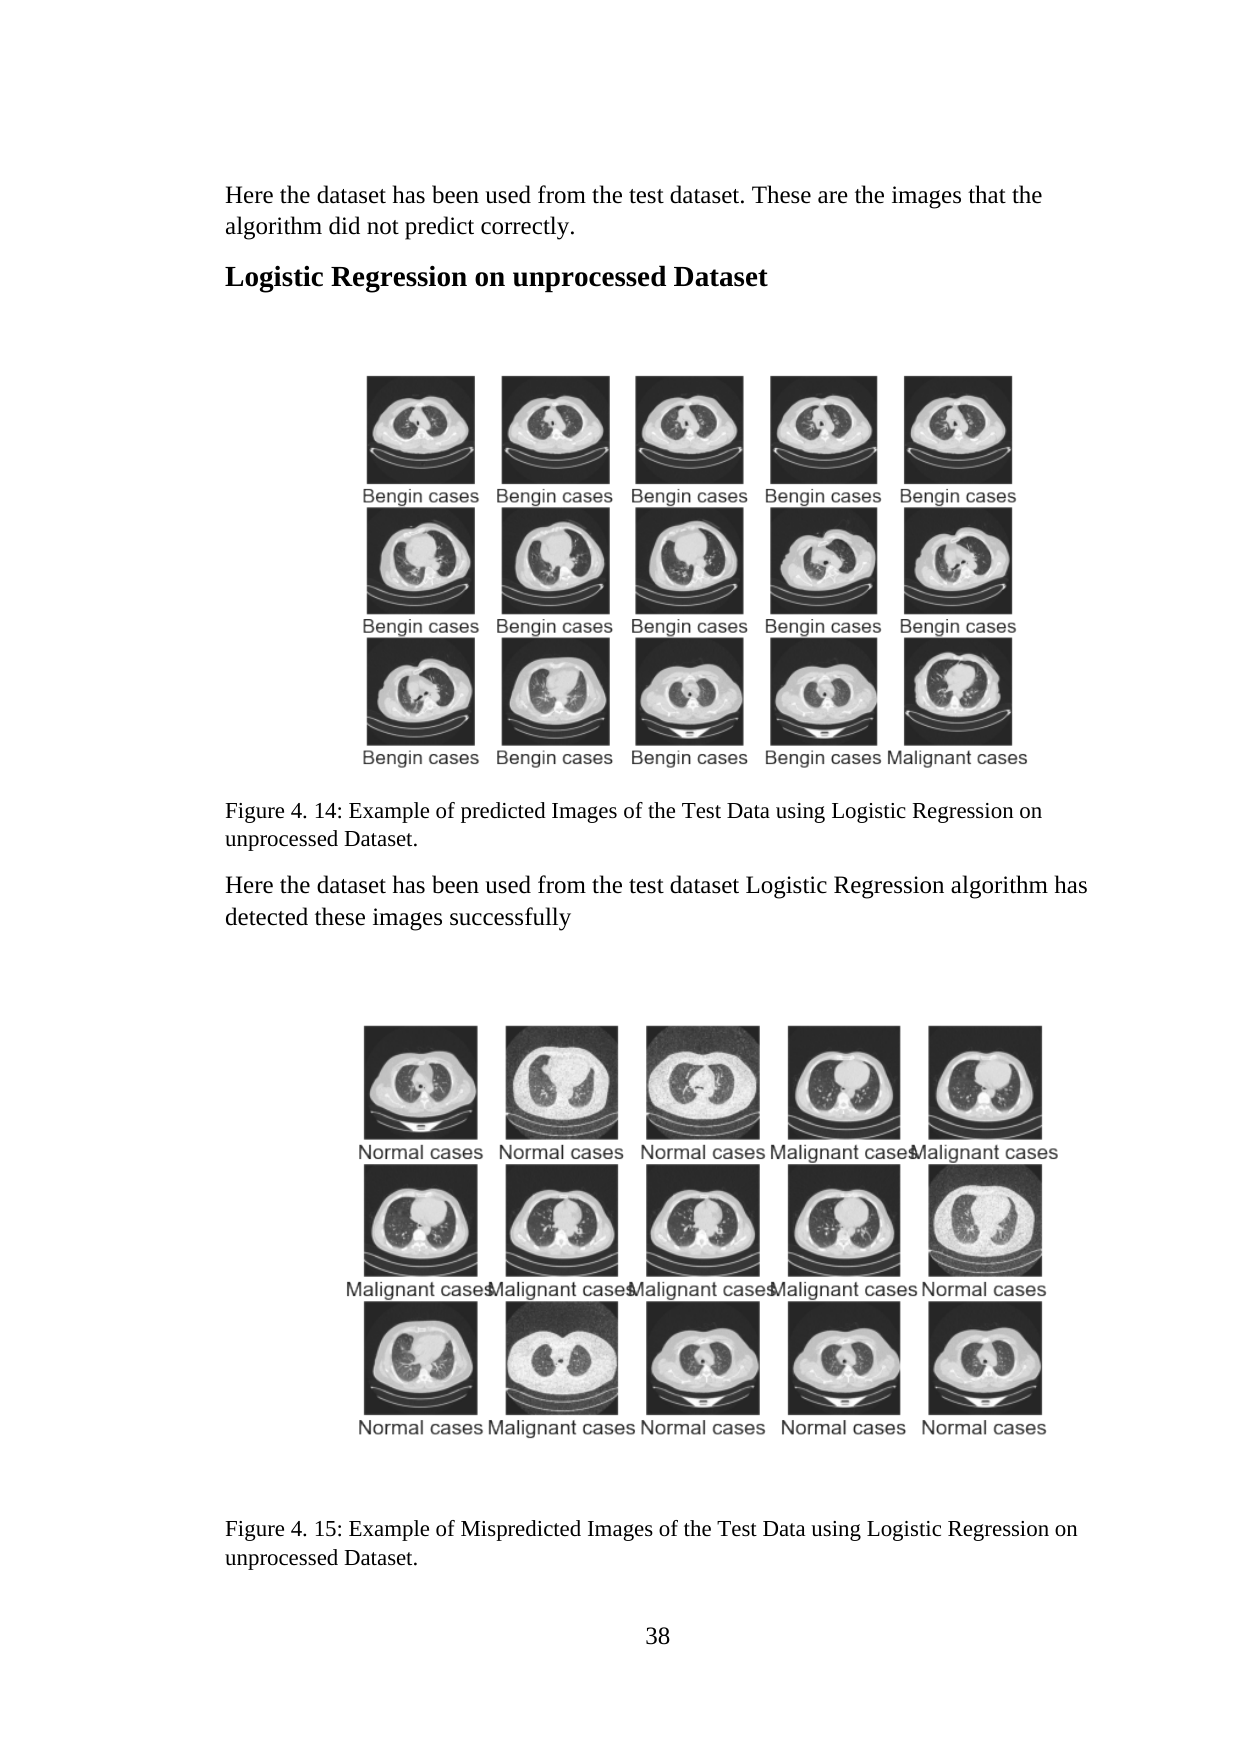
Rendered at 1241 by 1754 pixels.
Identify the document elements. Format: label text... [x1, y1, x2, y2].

picture [225, 328, 1132, 776]
text Here the dataset has been used from the test dataset. These are the images that the algorithm did not predict correctly. [225, 180, 1090, 240]
subtitle Logistic Regression on unprocessed Dataset [225, 259, 1090, 292]
text Figure 4. 15: Example of Mispredicted Images of the Test Data using Logistic Regression on unprocessed Dataset. [225, 1515, 1090, 1570]
picture [215, 971, 1168, 1447]
text Figure 4. 14: Example of predicted Images of the Test Data using Logistic Regression on unprocessed Dataset. [225, 776, 1090, 852]
text Here the dataset has been used from the test dataset Logistic Regression algorithm has detected these images successfully [225, 871, 1090, 930]
